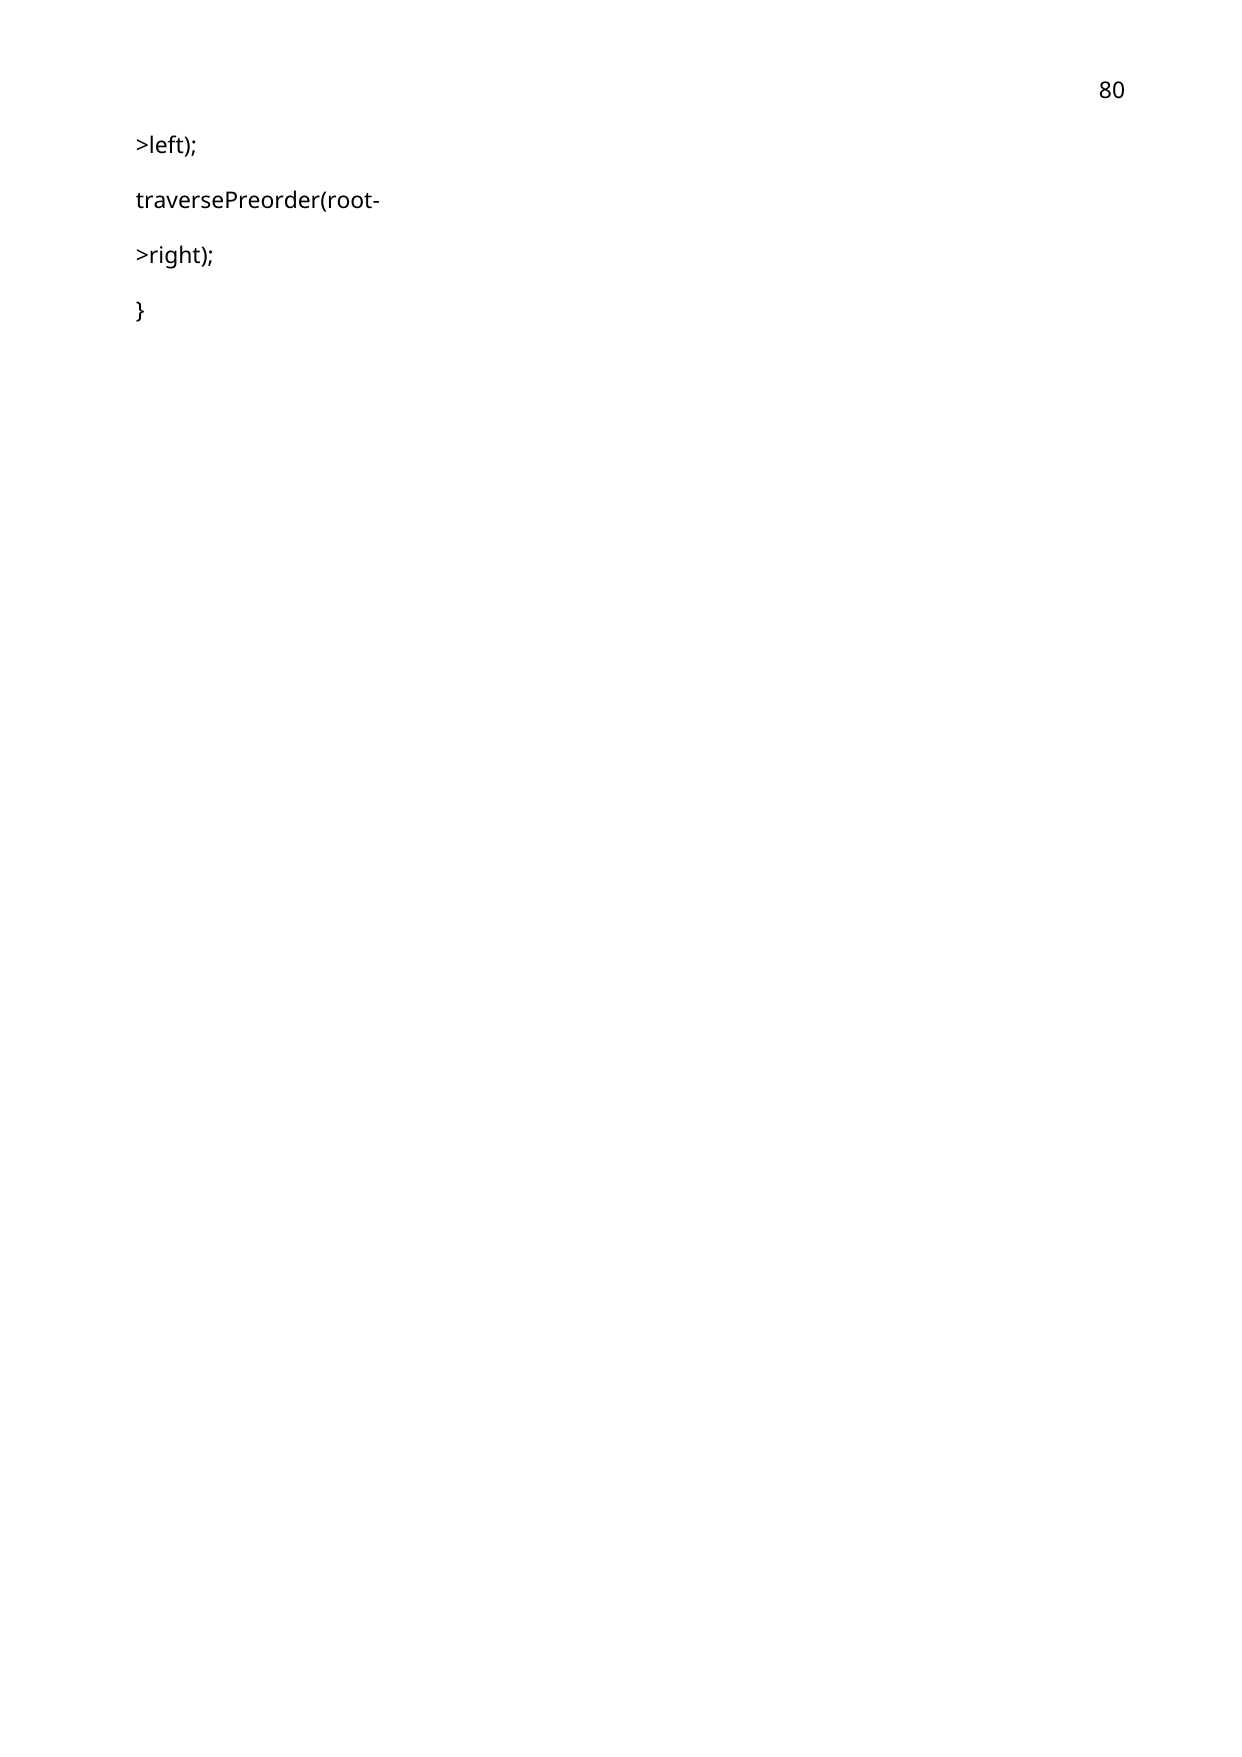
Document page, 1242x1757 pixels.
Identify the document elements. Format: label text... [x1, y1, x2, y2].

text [136, 129, 435, 270]
text } [136, 294, 1162, 326]
